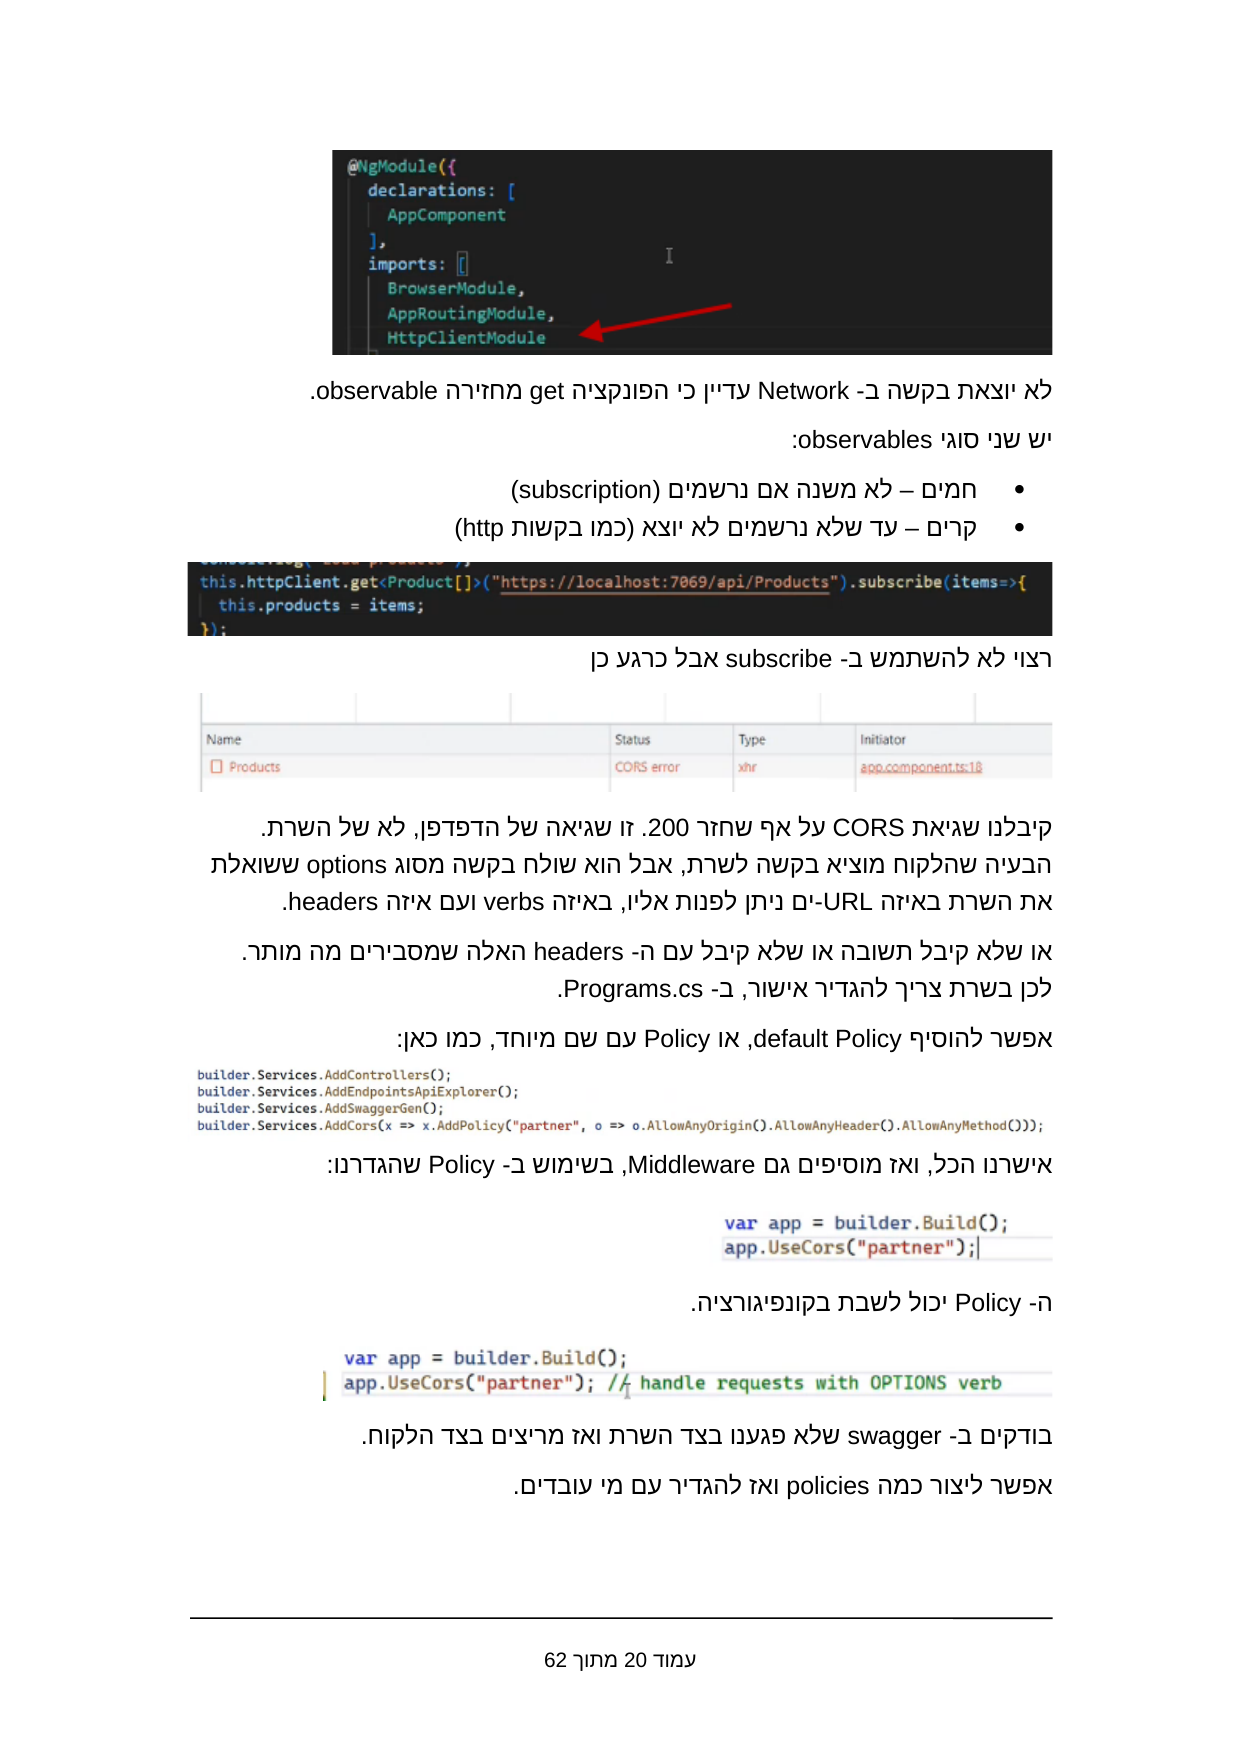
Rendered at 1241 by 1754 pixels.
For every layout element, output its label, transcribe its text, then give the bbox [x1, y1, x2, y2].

text רצוי לא להשתמש ב- subscribe אבל כרגע כן [187, 636, 1053, 673]
text או שלא קיבל תשובה או שלא קיבל עם ה- headers האלה שמסבירים מה מותר. לכן בשרת צריך להגדיר אישור, ב- Programs.cs. [187, 937, 1053, 1003]
list חמים – לא משנה אם נרשמים (subscription) [187, 475, 1015, 504]
text יש שני סוגי observables: [187, 426, 1053, 454]
text לא יוצאת בקשה ב- Network עדיין כי הפונקציה get מחזירה observable. [187, 376, 1053, 404]
text ה- Policy יכול לשבת בקונפיגורציה. [187, 1288, 1053, 1317]
text אפשר להוסיף default Policy, או Policy עם שם מיוחד, כמו כאן: אישרנו הכל, ואז מוסיפים גם Middleware, בשימוש ב- Policy שהגדרנו: [187, 1142, 1053, 1179]
text אפשר ליצור כמה policies ואז להגדיר עם מי עובדים. [187, 1471, 1053, 1500]
picture [187, 562, 1053, 636]
text אפשר להוסיף default Policy, או Policy עם שם מיוחד, כמו כאן: אישרנו הכל, ואז מוסיפים גם Middleware, בשימוש ב- Policy שהגדרנו: [187, 1024, 1053, 1061]
text קיבלנו שגיאת CORS על אף שחזר 200. זו שגיאה של הדפדפן, לא של השרת. הבעיה שהלקוח מוציא בקשה לשרת, אבל הוא שולח בקשה מסוג options ששואלת את השרת באיזה URL-ים ניתן לפנות אליו, באיזה verbs ועם איזה headers. [187, 813, 1053, 916]
text בודקים ב- swagger שלא פגענו בצד השרת ואז מריצים בצד הלקוח. [187, 1421, 1053, 1450]
list קרים – עד שלא נרשמים לא יוצא (כמו בקשות http) [187, 513, 1015, 542]
picture [187, 1061, 1053, 1142]
picture [187, 693, 1053, 792]
picture [332, 150, 1053, 355]
picture [708, 1199, 1053, 1267]
picture [323, 1337, 1053, 1401]
